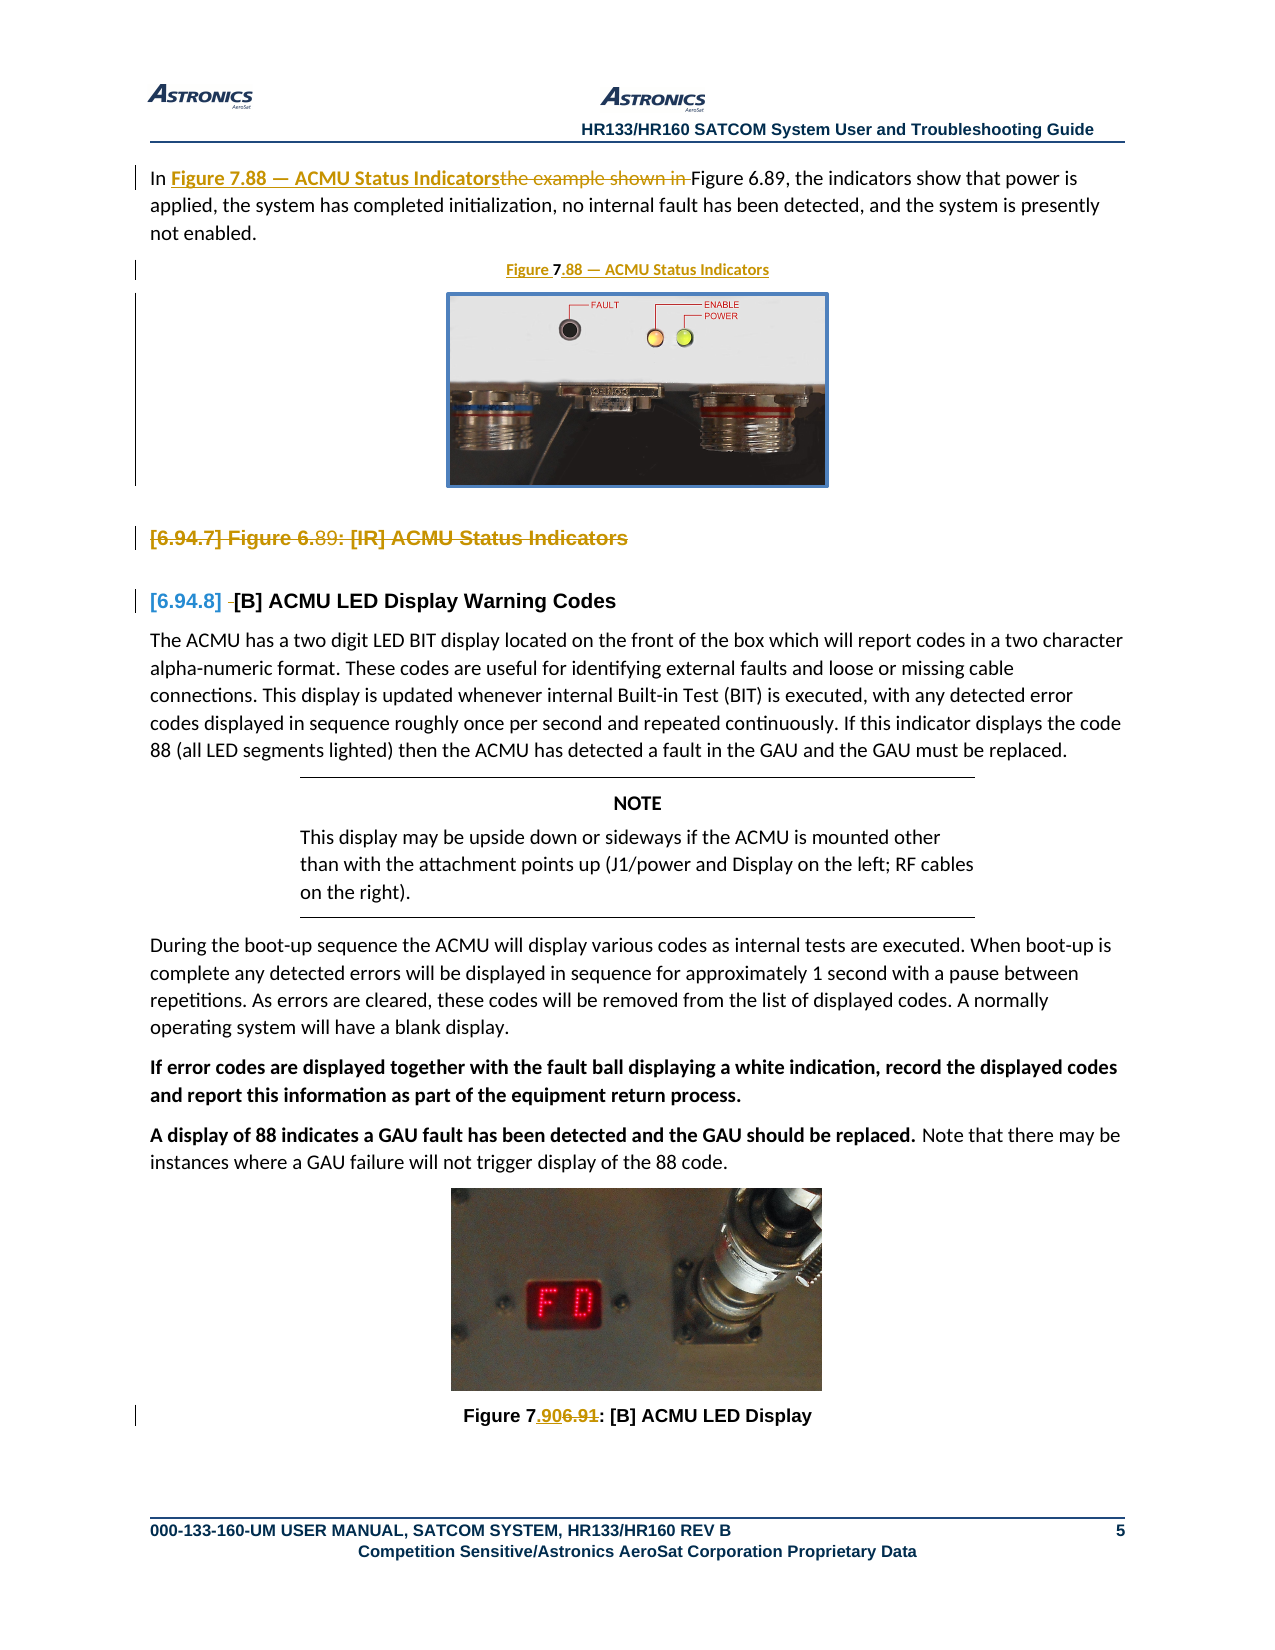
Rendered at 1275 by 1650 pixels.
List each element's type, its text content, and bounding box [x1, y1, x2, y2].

picture [450, 296, 825, 485]
subtitle [B] ACMU LED Display Warning Codes [150, 589, 1125, 613]
text In , the indicators show that power is applied, the system has completed initialization, no internal fault has been detected, and the system is presently not enabled. [150, 165, 1125, 245]
text A display of 88 indicates a GAU fault has been detected and the GAU should be replaced. Note that there may be instances where a GAU failure will not trigger display of the 88 code. [150, 1122, 1125, 1174]
text The ACMU has a two digit LED BIT display located on the front of the box which will report codes in a two character alpha-numeric format. These codes are useful for identifying external faults and loose or missing cable connections. This display is updated whenever internal Built-in Test (BIT) is executed, with any detected error codes displayed in sequence roughly once per second and repeated continuously. If this indicator displays the code 88 (all LED segments lighted) then the ACMU has detected a fault in the GAU and the GAU must be replaced. [150, 627, 1125, 762]
text note [300, 778, 975, 816]
text This display may be upside down or sideways if the ACMU is mounted other than with the attachment points up (J1/power and Display on the left; RF cables on the right). [300, 824, 975, 917]
text If error codes are displayed together with the fault ball displaying a white indication, record the displayed codes and report this information as part of the equipment return process. [150, 1054, 1125, 1107]
text Figure 7: [B] ACMU LED Display [150, 1405, 1125, 1426]
text During the boot-up sequence the ACMU will display various codes as internal tests are executed. When boot-up is complete any detected errors will be displayed in sequence for approximately 1 second with a pause between repetitions. As errors are cleared, these codes will be removed from the list of displayed codes. A normally operating system will have a blank display. [150, 932, 1125, 1040]
text 7 [150, 260, 1125, 280]
picture [451, 1188, 822, 1391]
picture [147, 84, 253, 110]
picture [600, 87, 705, 113]
